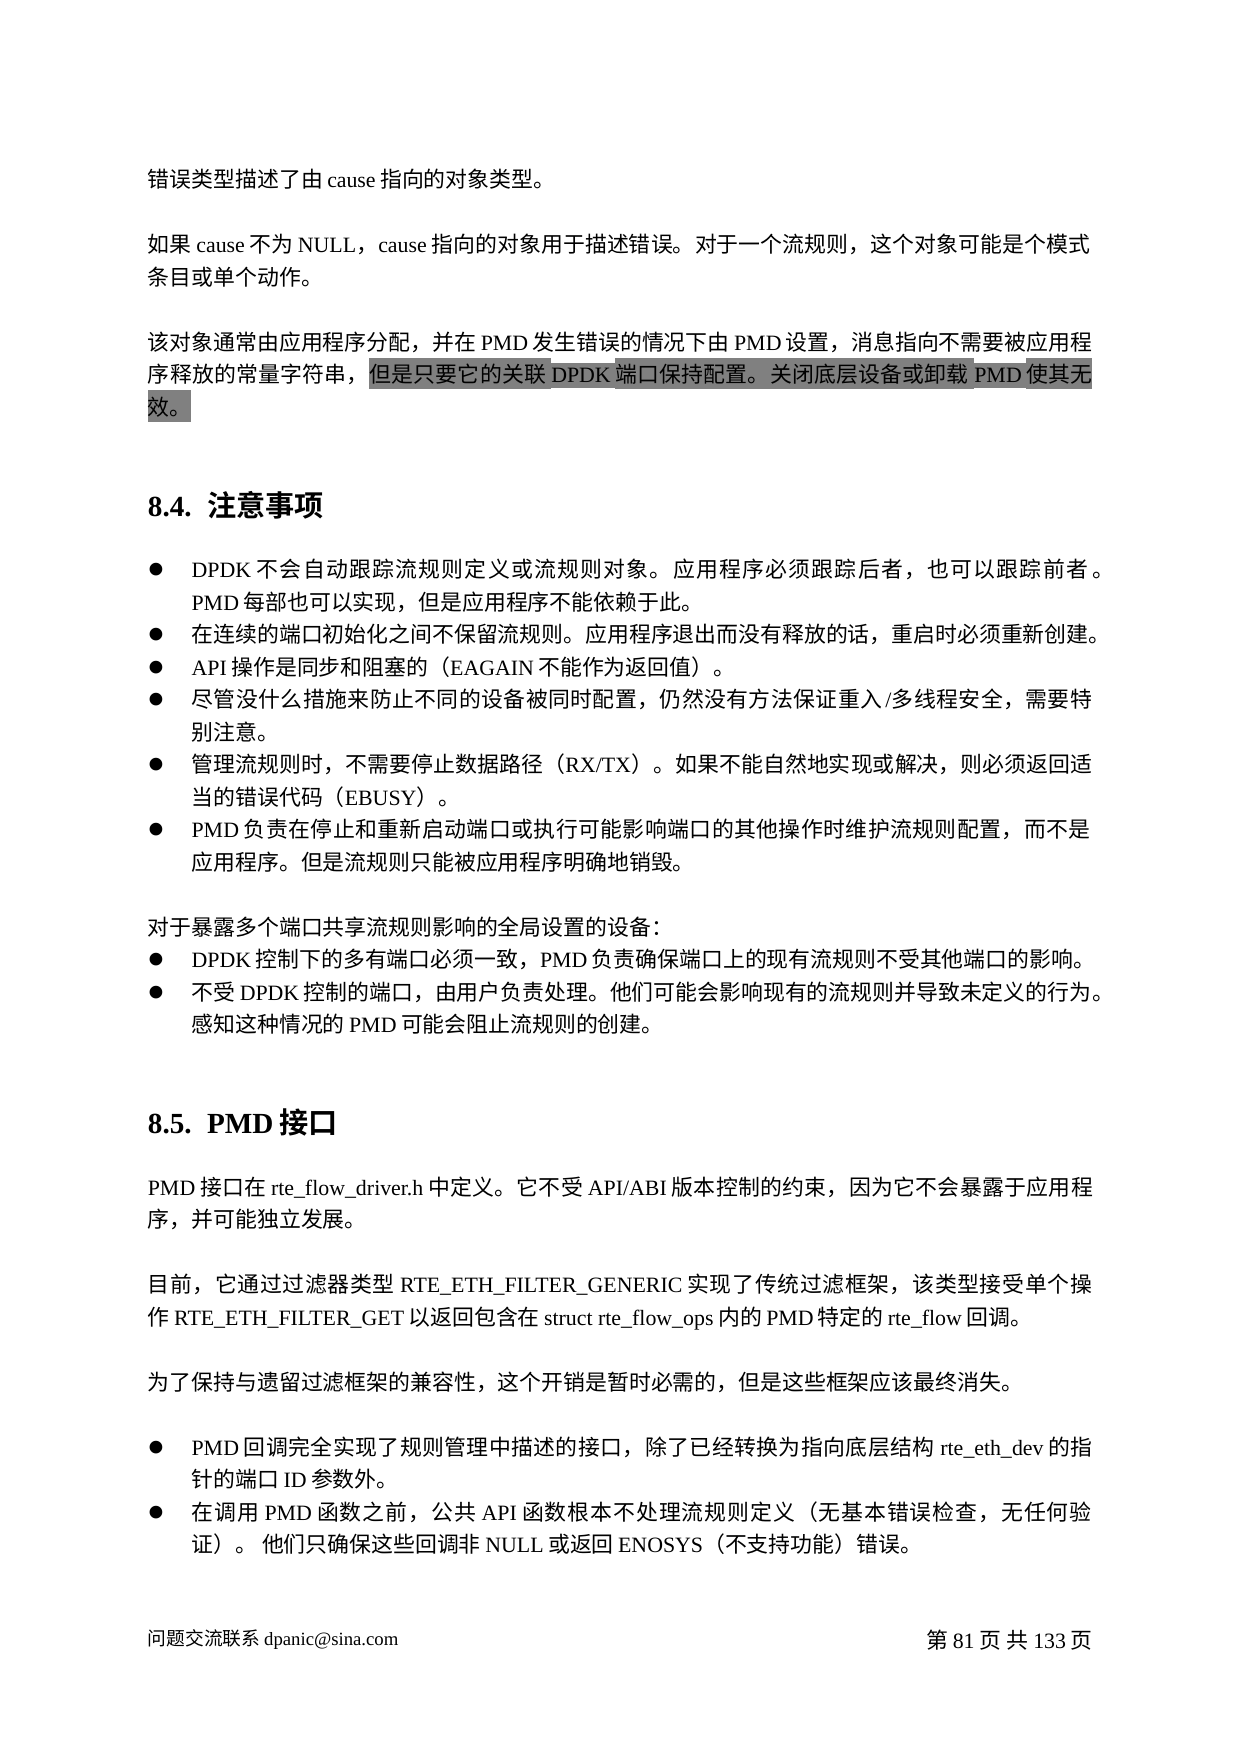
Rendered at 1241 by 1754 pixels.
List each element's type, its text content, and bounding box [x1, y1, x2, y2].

list 管理流规则时，不需要停止数据路径（RX/TX）。如果不能自然地实现或解决，则必须返回适当的错误代码（EBUSY）。 [148, 747, 1092, 812]
list 尽管没什么措施来防止不同的设备被同时配置，仍然没有方法保证重入/多线程安全，需要特别注意。 [148, 682, 1092, 747]
list DPDK控制下的多有端口必须一致，PMD负责确保端口上的现有流规则不受其他端口的影响。 [148, 942, 1092, 974]
text 如果cause不为NULL，cause指向的对象用于描述错误。对于一个流规则，这个对象可能是个模式条目或单个动作。 [148, 227, 1092, 292]
list DPDK不会自动跟踪流规则定义或流规则对象。应用程序必须跟踪后者，也可以跟踪前者。PMD每部也可以实现，但是应用程序不能依赖于此。 [148, 552, 1092, 617]
text 目前，它通过过滤器类型RTE_ETH_FILTER_GENERIC实现了传统过滤框架，该类型接受单个操作RTE_ETH_FILTER_GET以返回包含在struct rte_flow_ops内的PMD特定的rte_flow回调。 [148, 1267, 1092, 1332]
text 为了保持与遗留过滤框架的兼容性，这个开销是暂时必需的，但是这些框架应该最终消失。 [148, 1364, 1092, 1397]
text 该对象通常由应用程序分配，并在PMD发生错误的情况下由PMD设置，消息指向不需要被应用程序释放的常量字符串，但是只要它的关联DPDK端口保持配置。关闭底层设备或卸载PMD使其无效。 [148, 324, 1092, 422]
list 不受DPDK控制的端口，由用户负责处理。他们可能会影响现有的流规则并导致未定义的行为。感知这种情况的PMD可能会阻止流规则的创建。 [148, 974, 1092, 1039]
text 对于暴露多个端口共享流规则影响的全局设置的设备： [148, 909, 1092, 942]
list PMD回调完全实现了规则管理中描述的接口，除了已经转换为指向底层结构rte_eth_dev的指针的端口ID参数外。 [148, 1429, 1092, 1494]
subtitle 注意事项 [148, 471, 1092, 536]
list 在连续的端口初始化之间不保留流规则。应用程序退出而没有释放的话，重启时必须重新创建。 [148, 617, 1092, 649]
subtitle PMD接口 [148, 1088, 1092, 1153]
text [148, 162, 1092, 194]
list PMD负责在停止和重新启动端口或执行可能影响端口的其他操作时维护流规则配置，而不是应用程序。但是流规则只能被应用程序明确地销毁。 [148, 812, 1092, 877]
text PMD接口在rte_flow_driver.h中定义。它不受API/ABI版本控制的约束，因为它不会暴露于应用程序，并可能独立发展。 [148, 1169, 1092, 1234]
list 在调用PMD函数之前，公共API函数根本不处理流规则定义（无基本错误检查，无任何验证）。 他们只确保这些回调非NULL或返回ENOSYS（不支持功能）错误。 [148, 1494, 1092, 1559]
list API操作是同步和阻塞的（EAGAIN不能作为返回值）。 [148, 649, 1092, 682]
